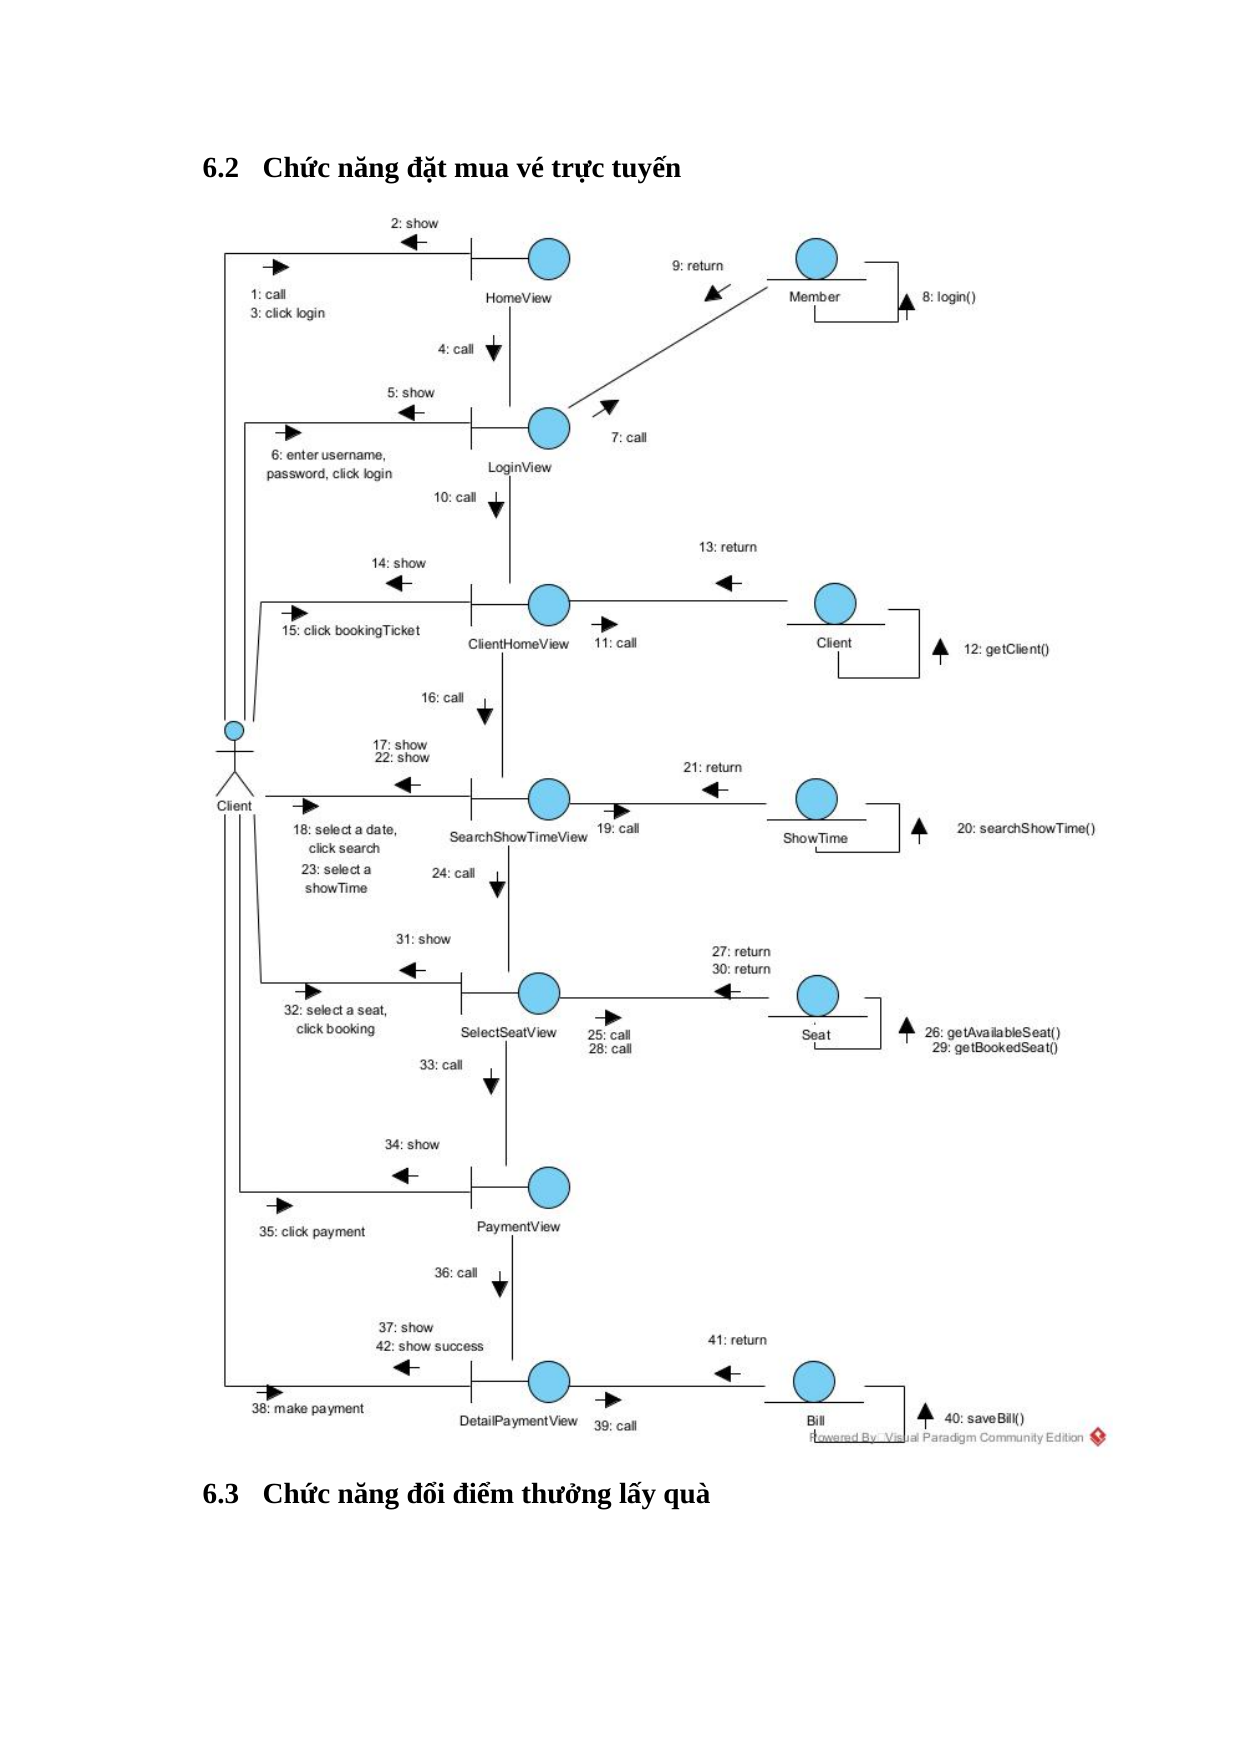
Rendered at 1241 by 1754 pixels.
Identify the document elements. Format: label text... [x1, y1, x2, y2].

picture [202, 202, 1113, 1458]
list Chức năng đặt mua vé trực tuyến [202, 150, 1090, 183]
list Chức năng đổi điểm thưởng lấy quà [202, 1476, 1090, 1510]
